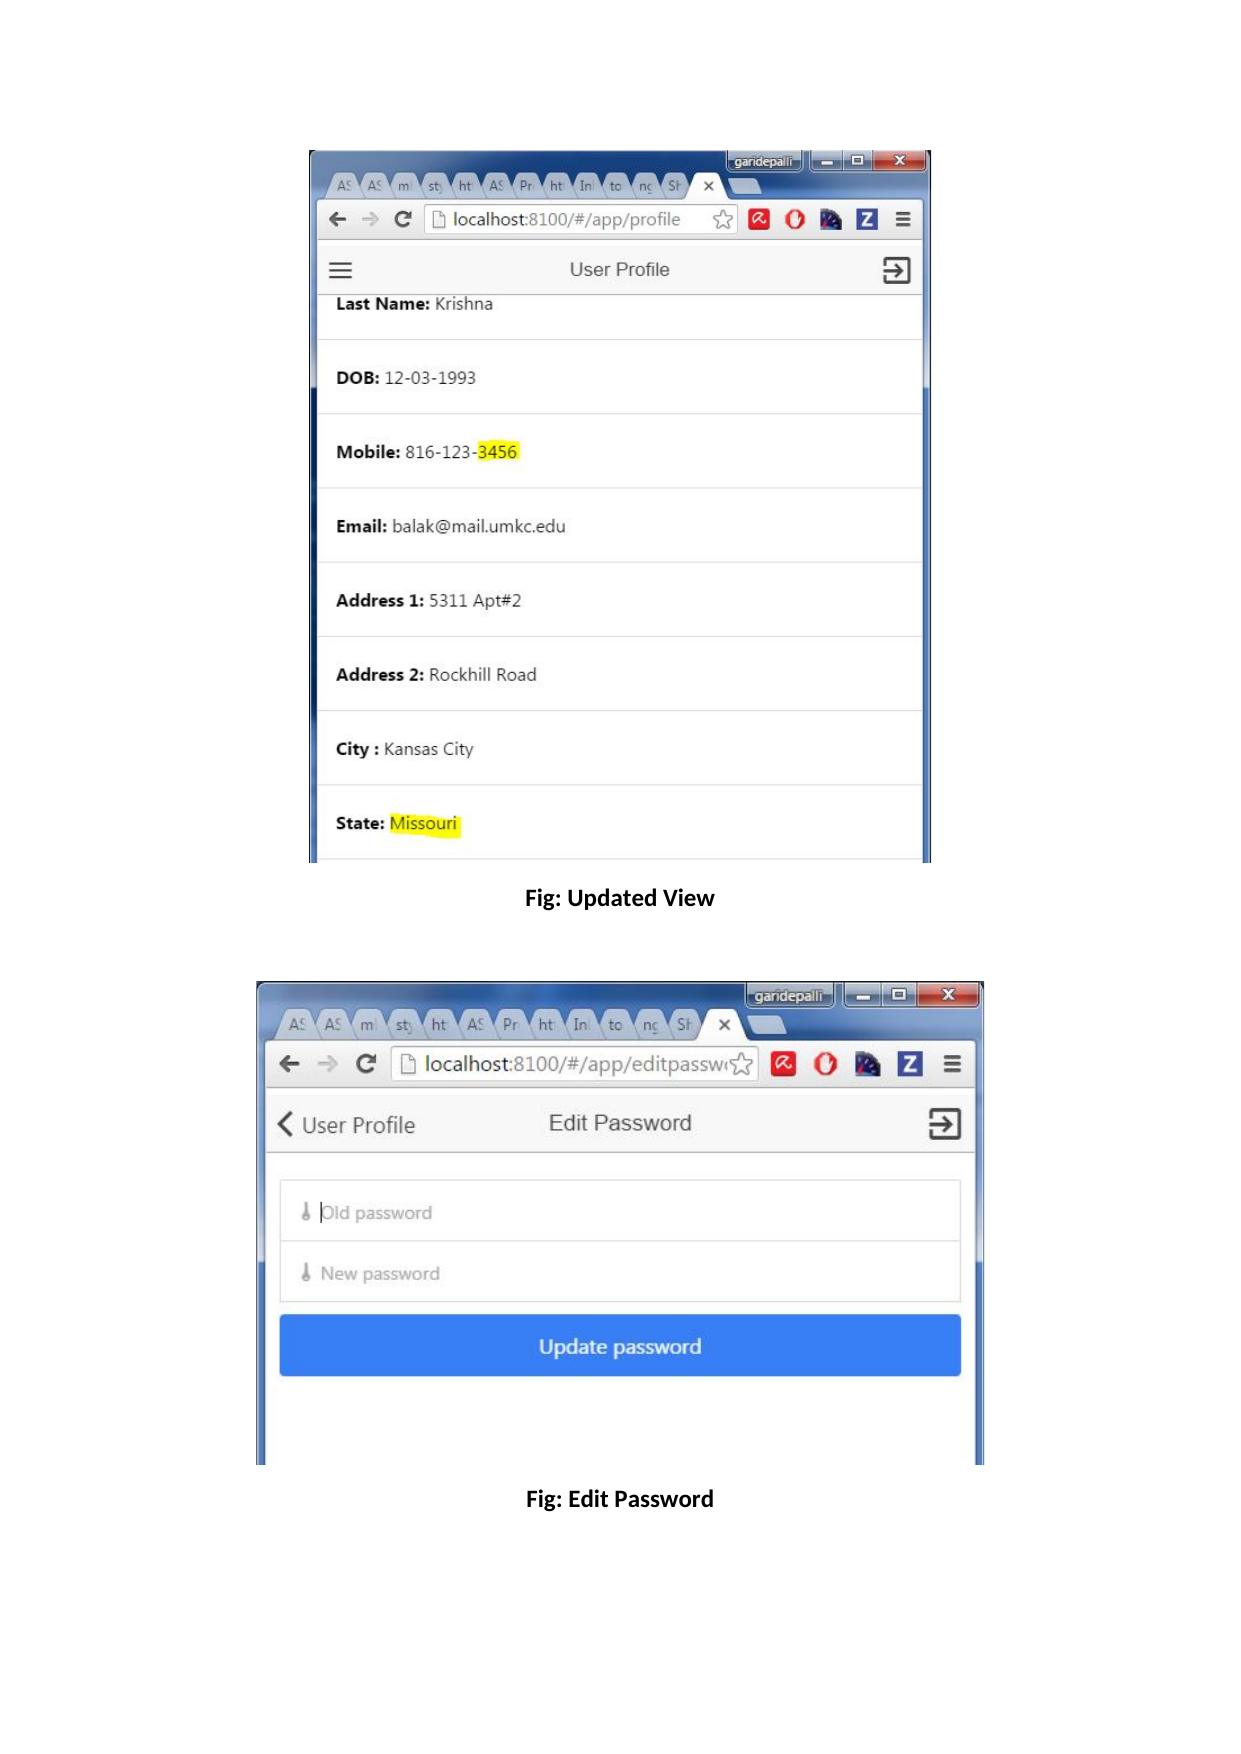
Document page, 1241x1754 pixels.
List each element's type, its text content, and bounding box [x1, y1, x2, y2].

text Fig: Updated View [150, 882, 1090, 912]
text Fig: Edit Password [150, 1483, 1090, 1513]
picture [309, 150, 932, 863]
picture [256, 981, 985, 1465]
